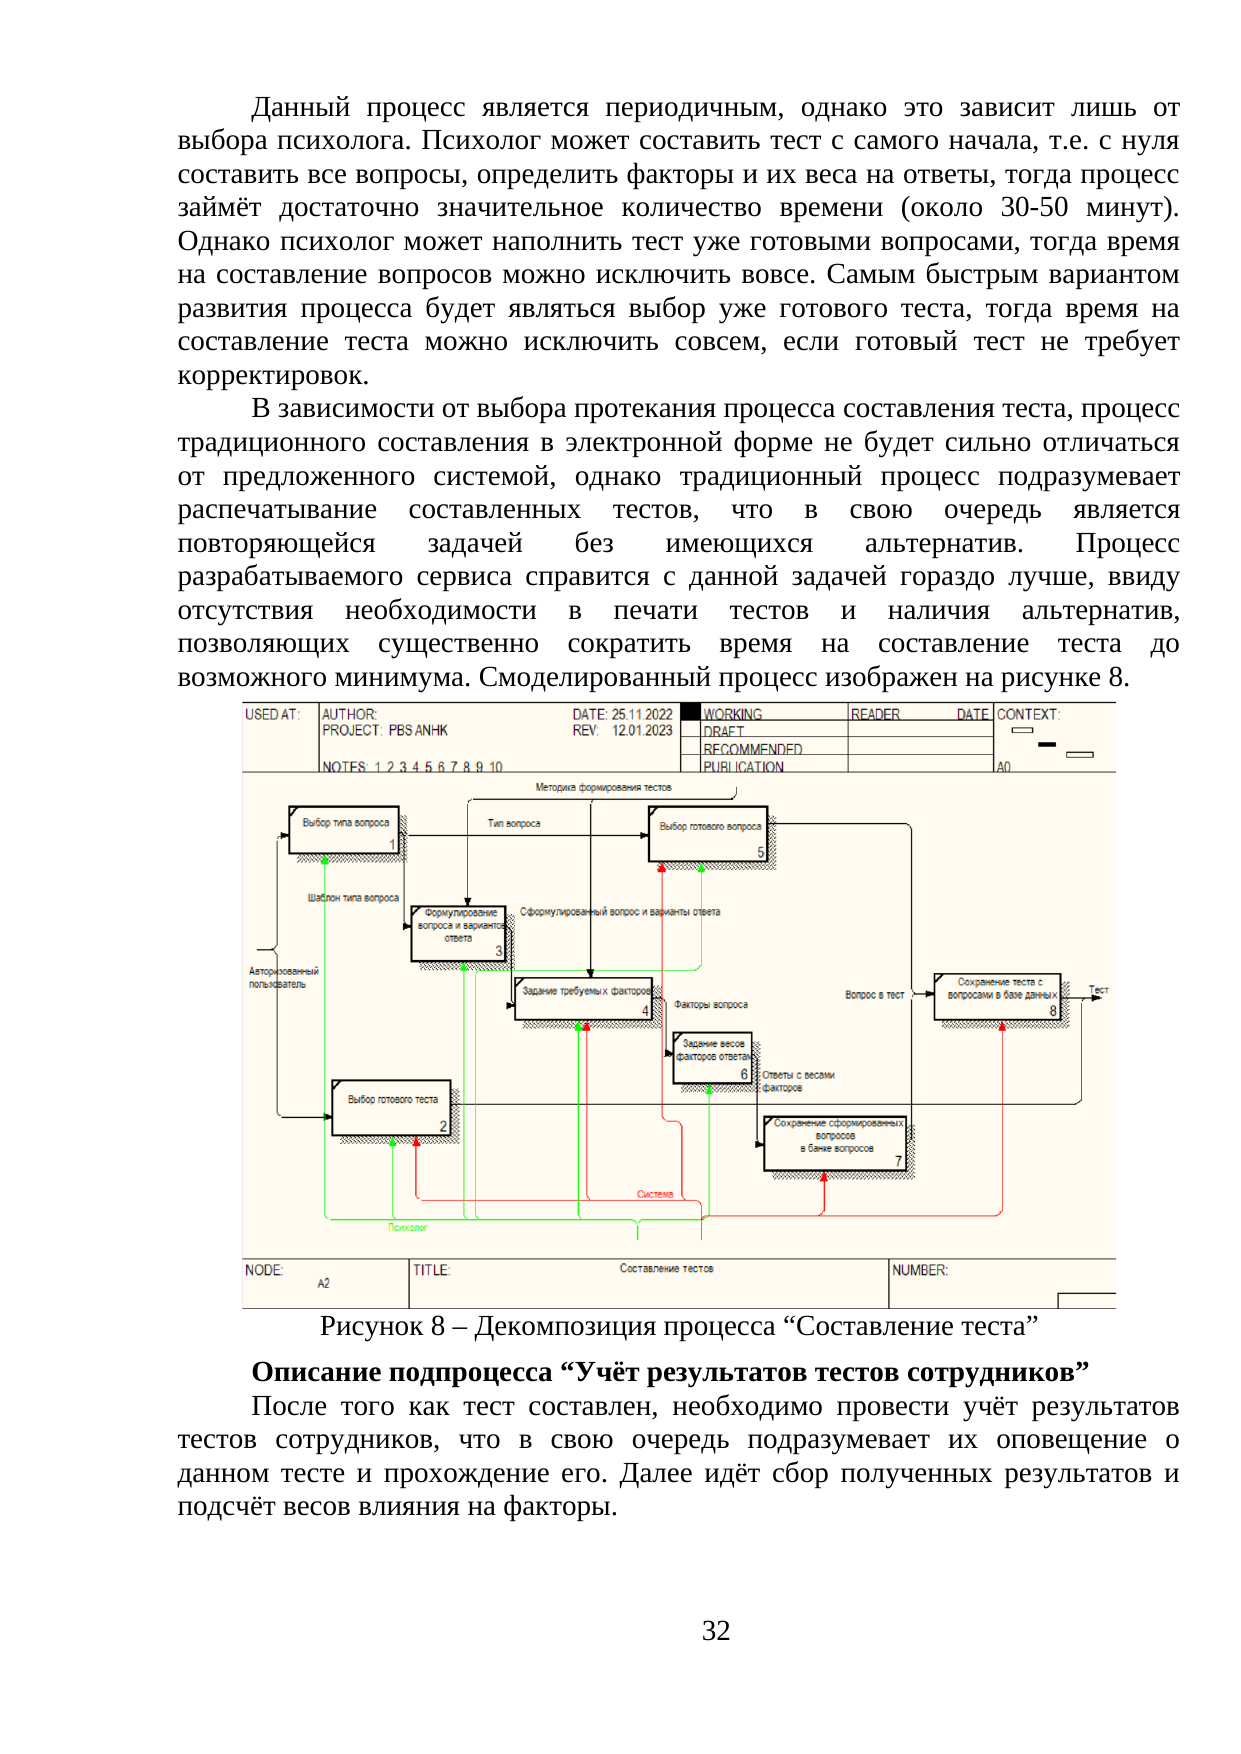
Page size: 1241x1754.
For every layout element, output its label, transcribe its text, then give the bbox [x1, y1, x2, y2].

picture [242, 700, 1117, 1309]
text Рисунок 8 – Декомпозиция процесса “Составление теста” [177, 1308, 1181, 1342]
text Данный процесс является периодичным, однако это зависит лишь от выбора психолога. Психолог может составить тест с самого начала, т.е. с нуля составить все вопросы, определить факторы и их веса на ответы, тогда процесс займёт достаточно значительное количество времени (около 30-50 минут). Однако психолог может наполнить тест уже готовыми вопросами, тогда время на составление вопросов можно исключить вовсе. Самым быстрым вариантом развития процесса будет являться выбор уже готового теста, тогда время на составление теста можно исключить совсем, если готовый тест не требует корректировок. [177, 89, 1181, 391]
text После того как тест составлен, необходимо провести учёт результатов тестов сотрудников, что в свою очередь подразумевает их оповещение о данном тесте и прохождение его. Далее идёт сбор полученных результатов и подсчёт весов влияния на факторы. [177, 1388, 1181, 1522]
text Описание подпроцесса “Учёт результатов тестов сотрудников” [177, 1354, 1181, 1388]
text В зависимости от выбора протекания процесса составления теста, процесс традиционного составления в электронной форме не будет сильно отличаться от предложенного системой, однако традиционный процесс подразумевает распечатывание составленных тестов, что в свою очередь является повторяющейся задачей без имеющихся альтернатив. Процесс разрабатываемого сервиса справится с данной задачей гораздо лучше, ввиду отсутствия необходимости в печати тестов и наличия альтернатив, позволяющих существенно сократить время на составление теста до возможного минимума. Смоделированный процесс изображен на рисунке 8. [177, 391, 1181, 692]
